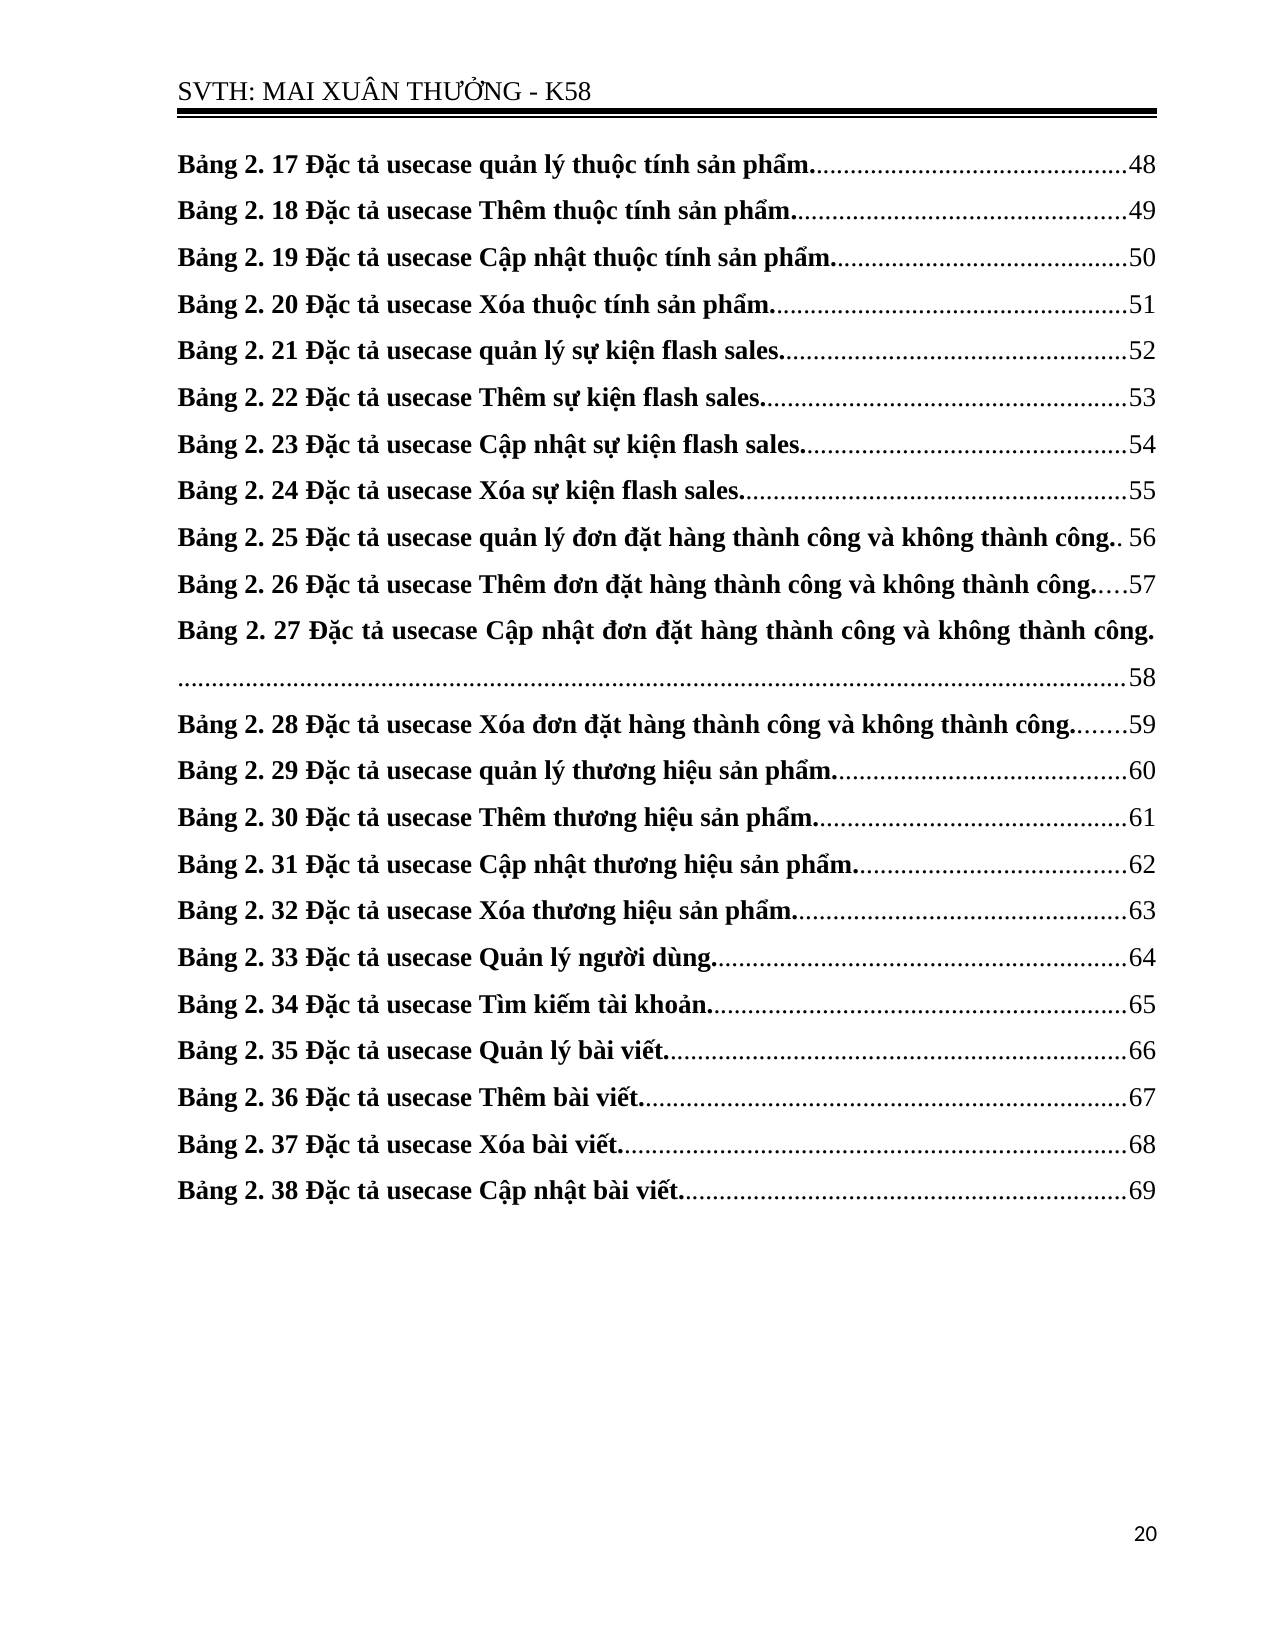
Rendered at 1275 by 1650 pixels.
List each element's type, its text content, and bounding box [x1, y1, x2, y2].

text Bảng 2. 35 Đặc tả usecase Quản lý bài viết. 66 [177, 1034, 1157, 1066]
text Bảng 2. 38 Đặc tả usecase Cập nhật bài viết. 69 [177, 1174, 1157, 1206]
text Bảng 2. 19 Đặc tả usecase Cập nhật thuộc tính sản phẩm. 50 [177, 241, 1157, 272]
text Bảng 2. 37 Đặc tả usecase Xóa bài viết. 68 [177, 1128, 1157, 1159]
text Bảng 2. 29 Đặc tả usecase quản lý thương hiệu sản phẩm. 60 [177, 754, 1157, 786]
text Bảng 2. 22 Đặc tả usecase Thêm sự kiện flash sales. 53 [177, 381, 1157, 412]
text Bảng 2. 31 Đặc tả usecase Cập nhật thương hiệu sản phẩm. 62 [177, 848, 1157, 879]
text Bảng 2. 32 Đặc tả usecase Xóa thương hiệu sản phẩm. 63 [177, 894, 1157, 926]
text Bảng 2. 24 Đặc tả usecase Xóa sự kiện flash sales. 55 [177, 474, 1157, 506]
text Bảng 2. 28 Đặc tả usecase Xóa đơn đặt hàng thành công và không thành công. 59 [177, 708, 1157, 739]
text Bảng 2. 23 Đặc tả usecase Cập nhật sự kiện flash sales. 54 [177, 428, 1157, 459]
text Bảng 2. 36 Đặc tả usecase Thêm bài viết. 67 [177, 1081, 1157, 1112]
text Bảng 2. 21 Đặc tả usecase quản lý sự kiện flash sales. 52 [177, 334, 1157, 366]
text Bảng 2. 26 Đặc tả usecase Thêm đơn đặt hàng thành công và không thành công. 57 [177, 568, 1157, 599]
text Bảng 2. 20 Đặc tả usecase Xóa thuộc tính sản phẩm. 51 [177, 288, 1157, 319]
text Bảng 2. 25 Đặc tả usecase quản lý đơn đặt hàng thành công và không thành công. 56 [177, 521, 1157, 552]
text Bảng 2. 18 Đặc tả usecase Thêm thuộc tính sản phẩm. 49 [177, 194, 1157, 226]
text Bảng 2. 27 Đặc tả usecase Cập nhật đơn đặt hàng thành công và không thành công. 58 [177, 614, 1157, 692]
text Bảng 2. 30 Đặc tả usecase Thêm thương hiệu sản phẩm. 61 [177, 801, 1157, 832]
text Bảng 2. 33 Đặc tả usecase Quản lý người dùng. 64 [177, 941, 1157, 972]
text Bảng 2. 34 Đặc tả usecase Tìm kiếm tài khoản. 65 [177, 988, 1157, 1019]
text Bảng 2. 17 Đặc tả usecase quản lý thuộc tính sản phẩm. 48 [177, 148, 1157, 179]
